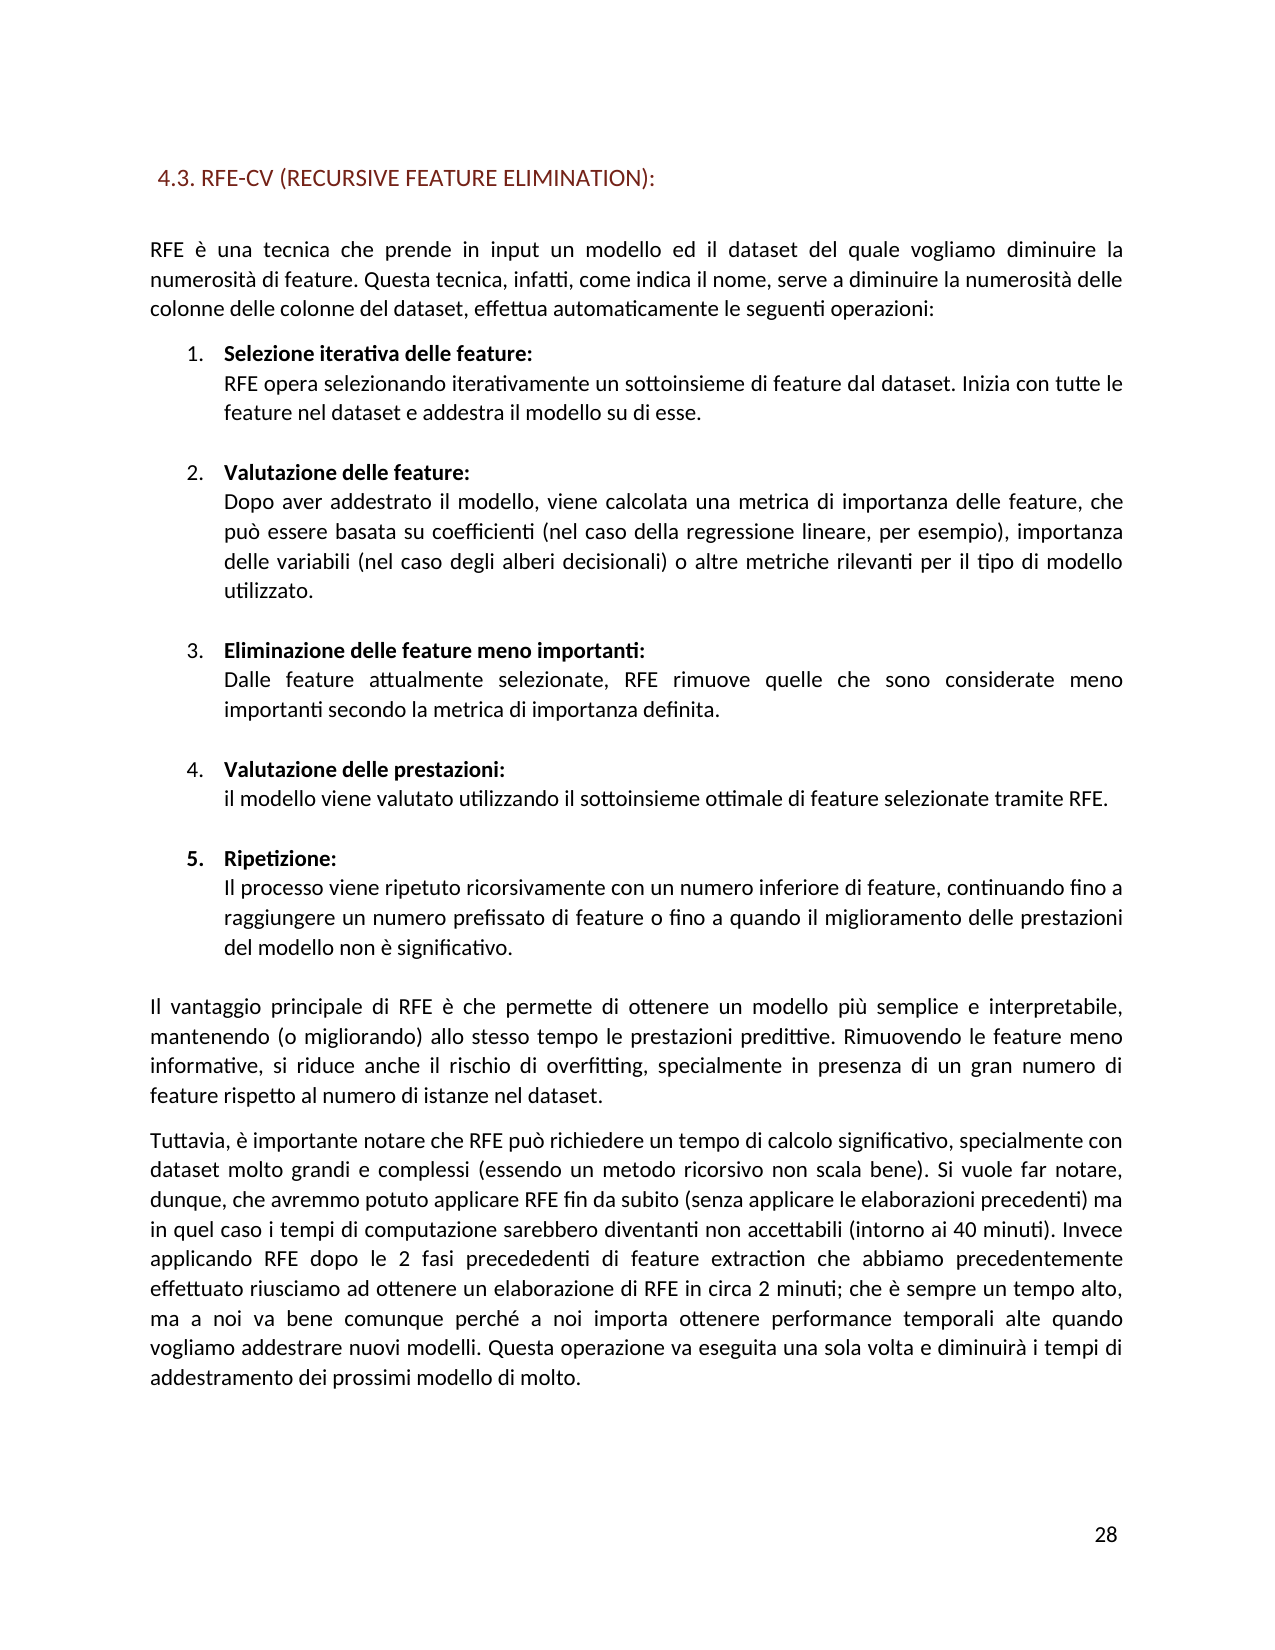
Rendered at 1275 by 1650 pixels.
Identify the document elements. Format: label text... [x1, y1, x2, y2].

list Eliminazione delle feature meno importanti: [186, 634, 1125, 664]
list Ripetizione: [186, 842, 1125, 872]
text Dopo aver addestrato il modello, viene calcolata una metrica di importanza delle feature, che può essere basata su coefficienti (nel caso della regressione lineare, per esempio), importanza delle variabili (nel caso degli alberi decisionali) o altre metriche rilevanti per il tipo di modello utilizzato. [224, 486, 1125, 604]
subtitle 4.3. RFE-CV (Recursive feature elimination): [157, 162, 1117, 193]
text Dalle feature attualmente selezionate, RFE rimuove quelle che sono considerate meno importanti secondo la metrica di importanza definita. [224, 664, 1125, 723]
text Tuttavia, è importante notare che RFE può richiedere un tempo di calcolo significativo, specialmente con dataset molto grandi e complessi (essendo un metodo ricorsivo non scala bene). Si vuole far notare, dunque, che avremmo potuto applicare RFE fin da subito (senza applicare le elaborazioni precedenti) ma in quel caso i tempi di computazione sarebbero diventanti non accettabili (intorno ai 40 minuti). Invece applicando RFE dopo le 2 fasi precededenti di feature extraction che abbiamo precedentemente effettuato riusciamo ad ottenere un elaborazione di RFE in circa 2 minuti; che è sempre un tempo alto, ma a noi va bene comunque perché a noi importa ottenere performance temporali alte quando vogliamo addestrare nuovi modelli. Questa operazione va eseguita una sola volta e diminuirà i tempi di addestramento dei prossimi modello di molto. [150, 1124, 1125, 1391]
text RFE è una tecnica che prende in input un modello ed il dataset del quale vogliamo diminuire la numerosità di feature. Questa tecnica, infatti, come indica il nome, serve a diminuire la numerosità delle colonne delle colonne del dataset, effettua automaticamente le seguenti operazioni: [150, 233, 1125, 323]
text il modello viene valutato utilizzando il sottoinsieme ottimale di feature selezionate tramite RFE. [224, 783, 1125, 812]
list Valutazione delle feature: [186, 456, 1125, 486]
text RFE opera selezionando iterativamente un sottoinsieme di feature dal dataset. Inizia con tutte le feature nel dataset e addestra il modello su di esse. [224, 367, 1125, 426]
text Il processo viene ripetuto ricorsivamente con un numero inferiore di feature, continuando fino a raggiungere un numero prefissato di feature o fino a quando il miglioramento delle prestazioni del modello non è significativo. [224, 872, 1125, 961]
list Valutazione delle prestazioni: [186, 753, 1125, 783]
text Il vantaggio principale di RFE è che permette di ottenere un modello più semplice e interpretabile, mantenendo (o migliorando) allo stesso tempo le prestazioni predittive. Rimuovendo le feature meno informative, si riduce anche il rischio di overfitting, specialmente in presenza di un gran numero di feature rispetto al numero di istanze nel dataset. [150, 991, 1125, 1109]
list Selezione iterativa delle feature: [186, 337, 1125, 367]
